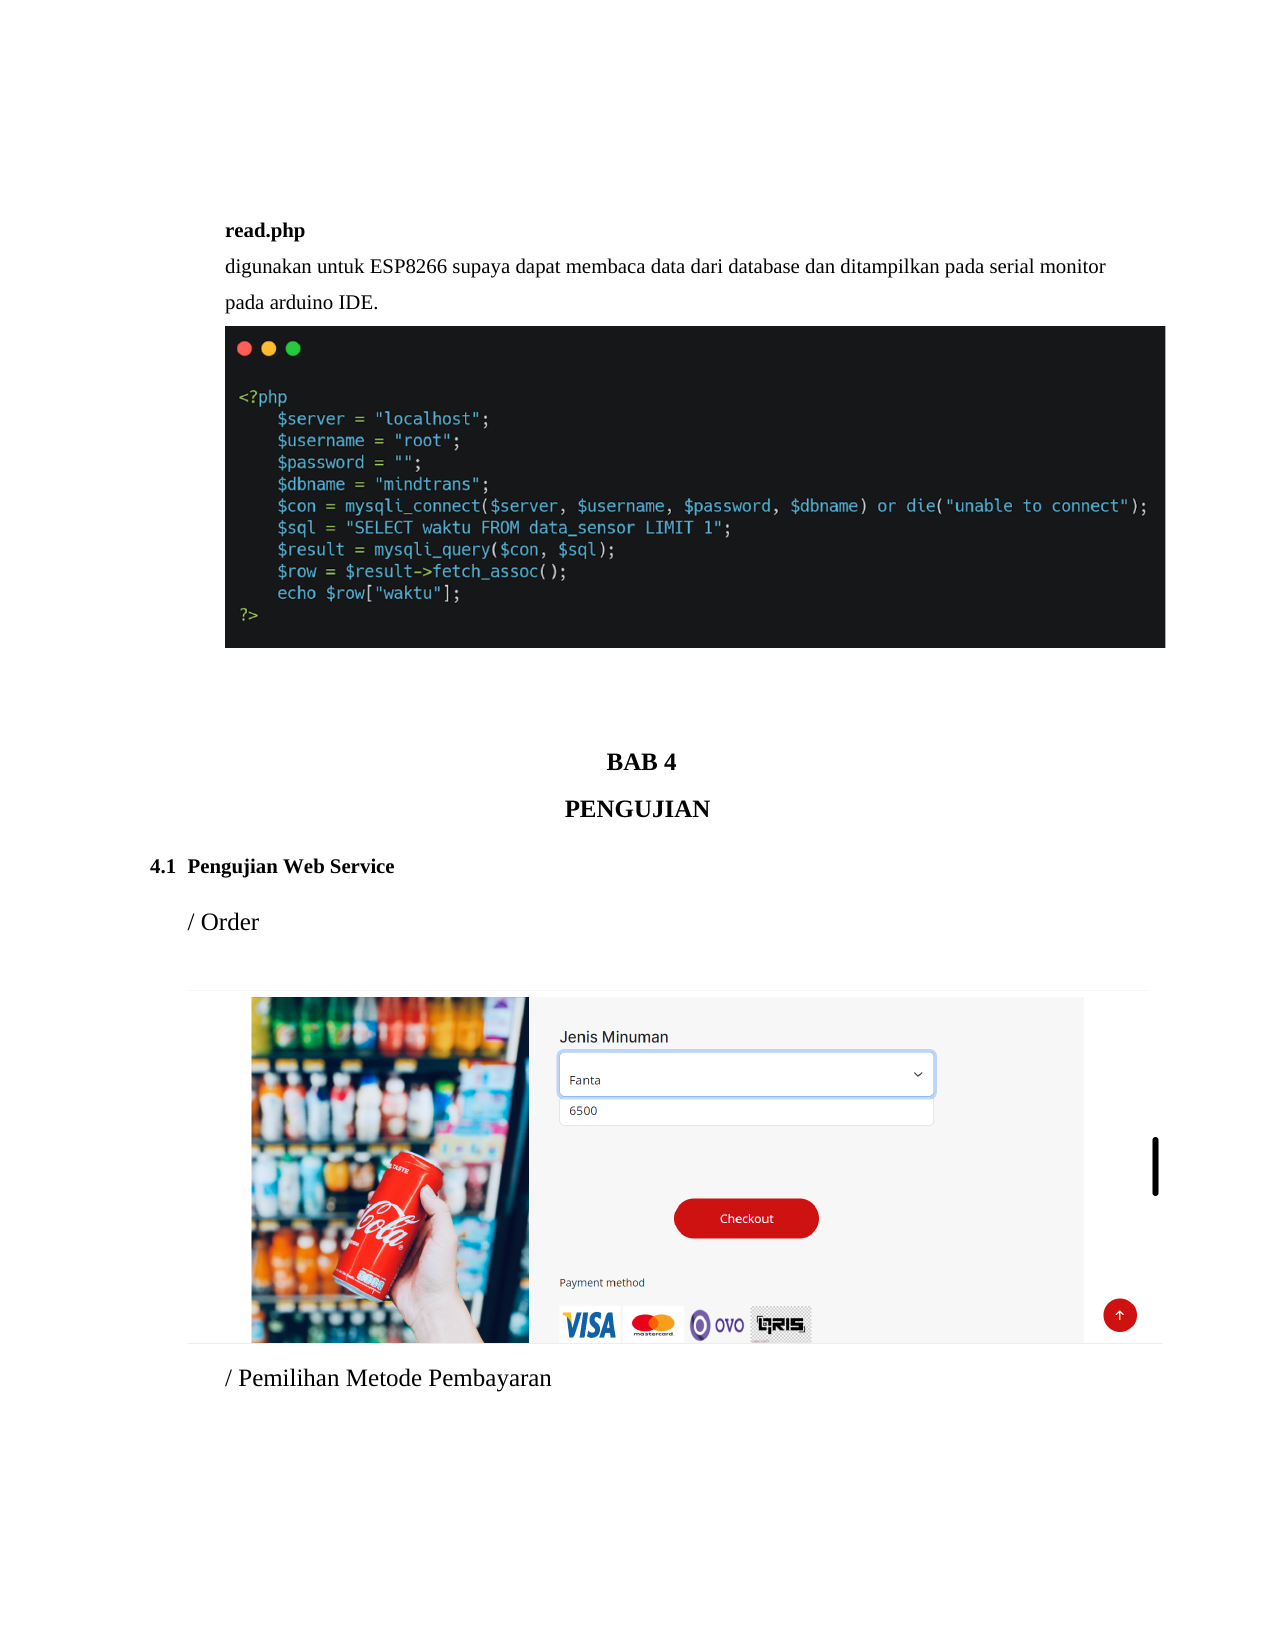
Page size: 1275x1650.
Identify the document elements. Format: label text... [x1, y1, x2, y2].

text / Pemilihan Metode Pembayaran [187, 1363, 1125, 1392]
text PENGUJIAN [150, 794, 1125, 823]
text digunakan untuk ESP8266 supaya dapat membaca data dari database dan ditampilkan pada serial monitor pada arduino IDE. [225, 254, 1125, 314]
picture [187, 984, 1163, 1345]
text / Order [187, 907, 1125, 935]
text BAB 4 [150, 747, 1125, 776]
picture [225, 326, 1166, 648]
text read.php [225, 218, 1125, 242]
list Pengujian Web Service [150, 854, 1125, 878]
